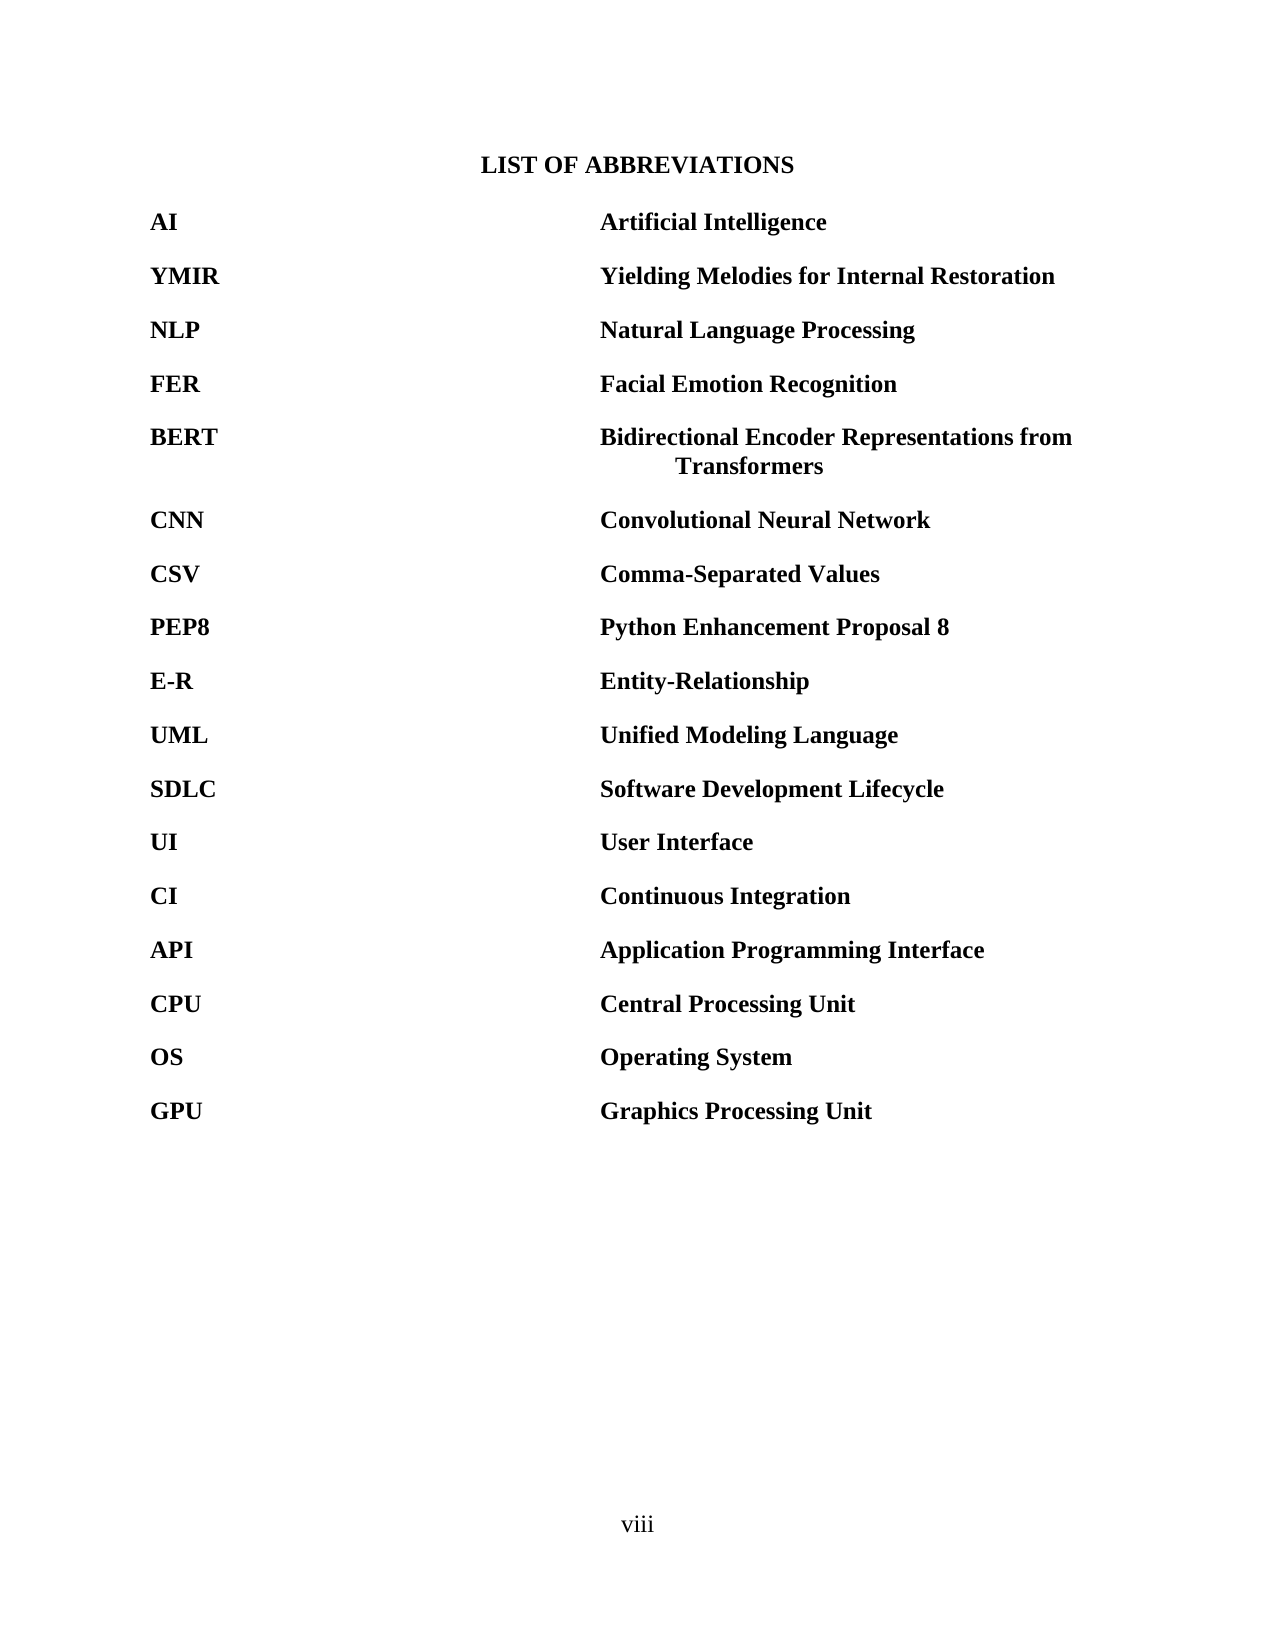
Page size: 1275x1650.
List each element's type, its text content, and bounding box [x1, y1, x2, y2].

text FER Facial Emotion Recognition [150, 369, 1125, 397]
text CNN Convolutional Neural Network [150, 505, 1125, 534]
text CSV Comma-Separated Values [150, 559, 1125, 587]
text API Application Programming Interface [150, 935, 1125, 964]
text UML Unified Modeling Language [150, 720, 1125, 749]
text E-R Entity-Relationship [150, 666, 1125, 695]
subtitle LIST OF ABBREVIATIONS [150, 150, 1125, 179]
text UI User Interface [150, 827, 1125, 856]
text AI Artificial Intelligence [150, 207, 1125, 236]
text GPU Graphics Processing Unit [150, 1096, 1125, 1125]
text NLP Natural Language Processing [150, 315, 1125, 344]
text YMIR Yielding Melodies for Internal Restoration [150, 261, 1125, 290]
text OS Operating System [150, 1042, 1125, 1071]
text SDLC Software Development Lifecycle [150, 774, 1125, 802]
text CPU Central Processing Unit [150, 989, 1125, 1017]
text BERT Bidirectional Encoder Representations from Transformers [150, 422, 1125, 480]
text PEP8 Python Enhancement Proposal 8 [150, 612, 1125, 641]
text CI Continuous Integration [150, 881, 1125, 910]
